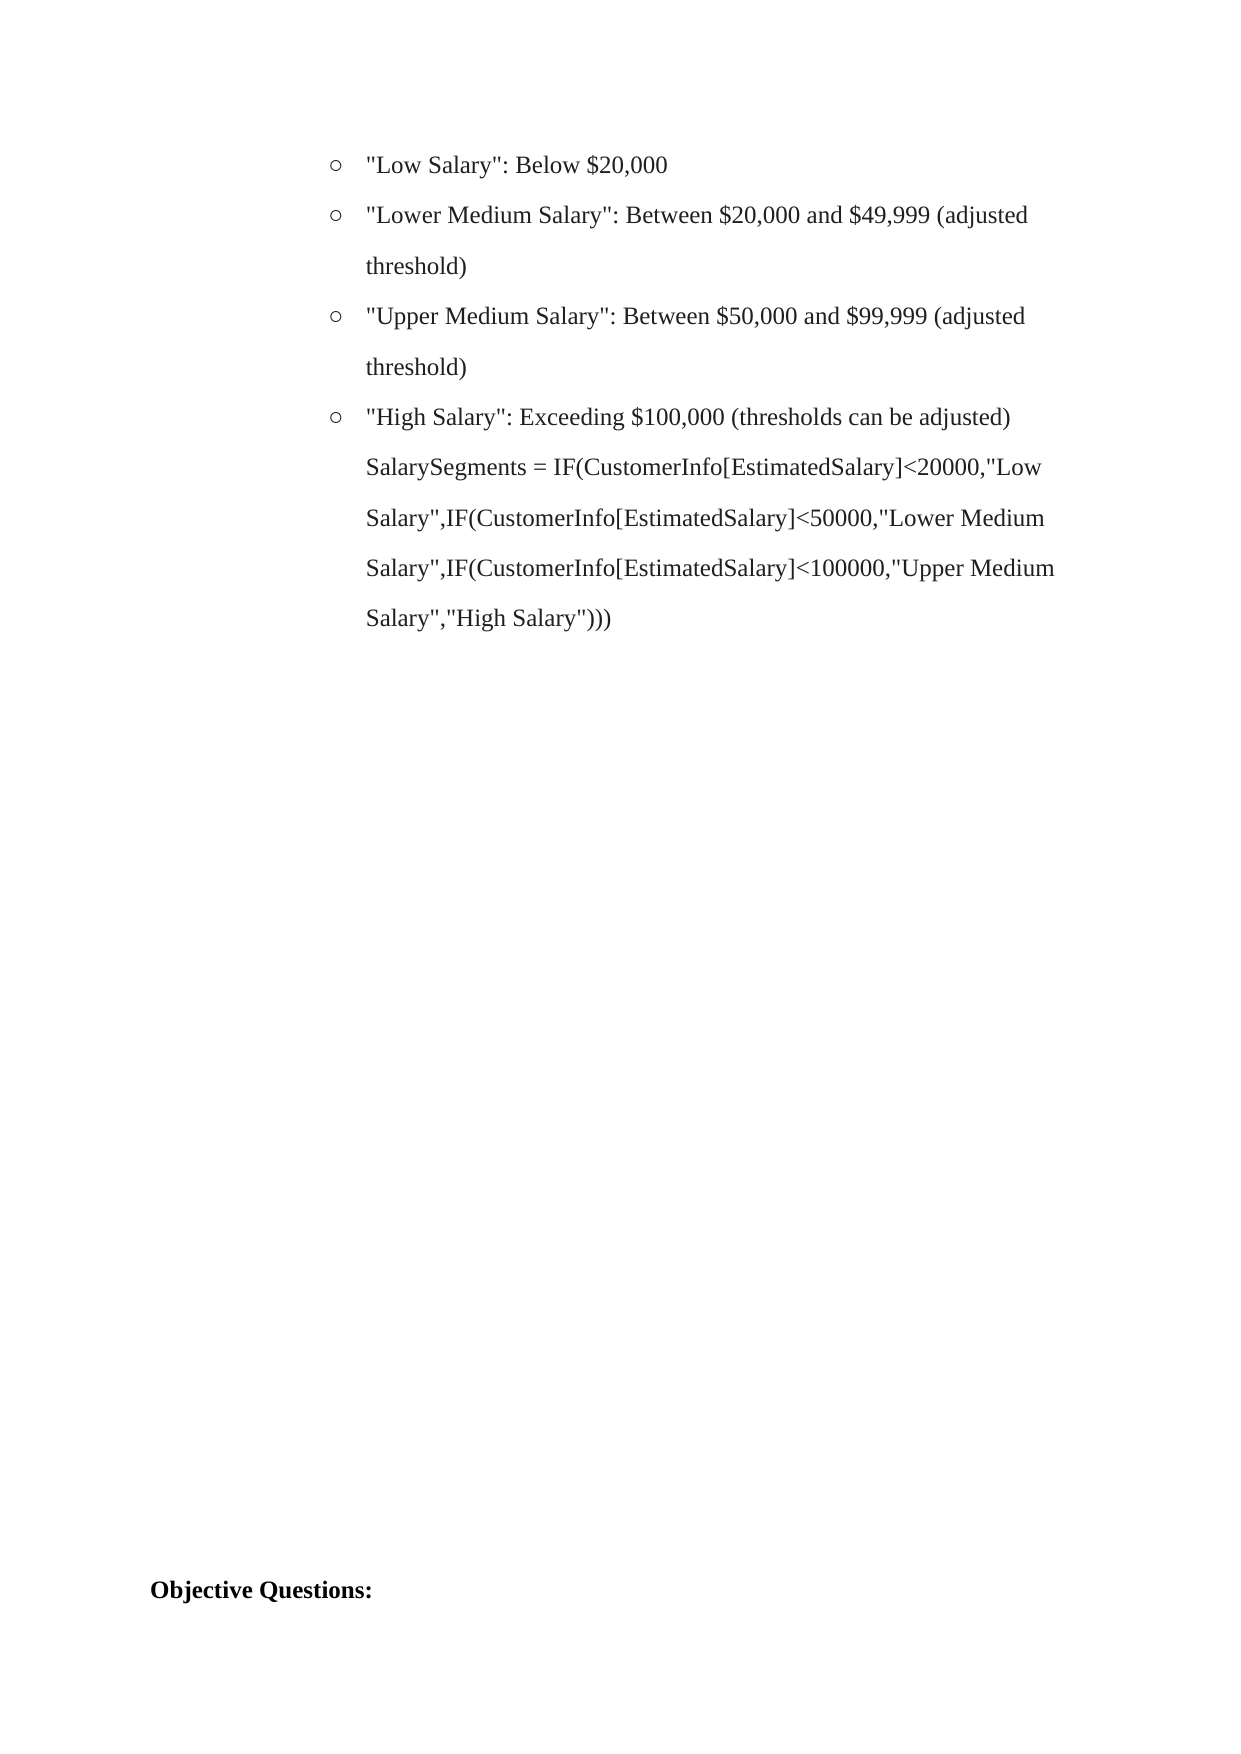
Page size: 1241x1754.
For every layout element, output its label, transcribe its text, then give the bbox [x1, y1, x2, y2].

text Objective Questions: [150, 1575, 1090, 1604]
list "Upper Medium Salary": Between $50,000 and $99,999 (adjusted threshold) [328, 301, 1090, 380]
list "Low Salary": Below $20,000 [328, 150, 1090, 179]
list "Lower Medium Salary": Between $20,000 and $49,999 (adjusted threshold) [328, 200, 1090, 279]
list "High Salary": Exceeding $100,000 (thresholds can be adjusted) SalarySegments = IF(CustomerInfo[EstimatedSalary]<20000,"Low Salary",IF(CustomerInfo[EstimatedSalary]<50000,"Lower Medium Salary",IF(CustomerInfo[EstimatedSalary]<100000,"Upper Medium Salary","High Salary"))) [328, 402, 1090, 632]
